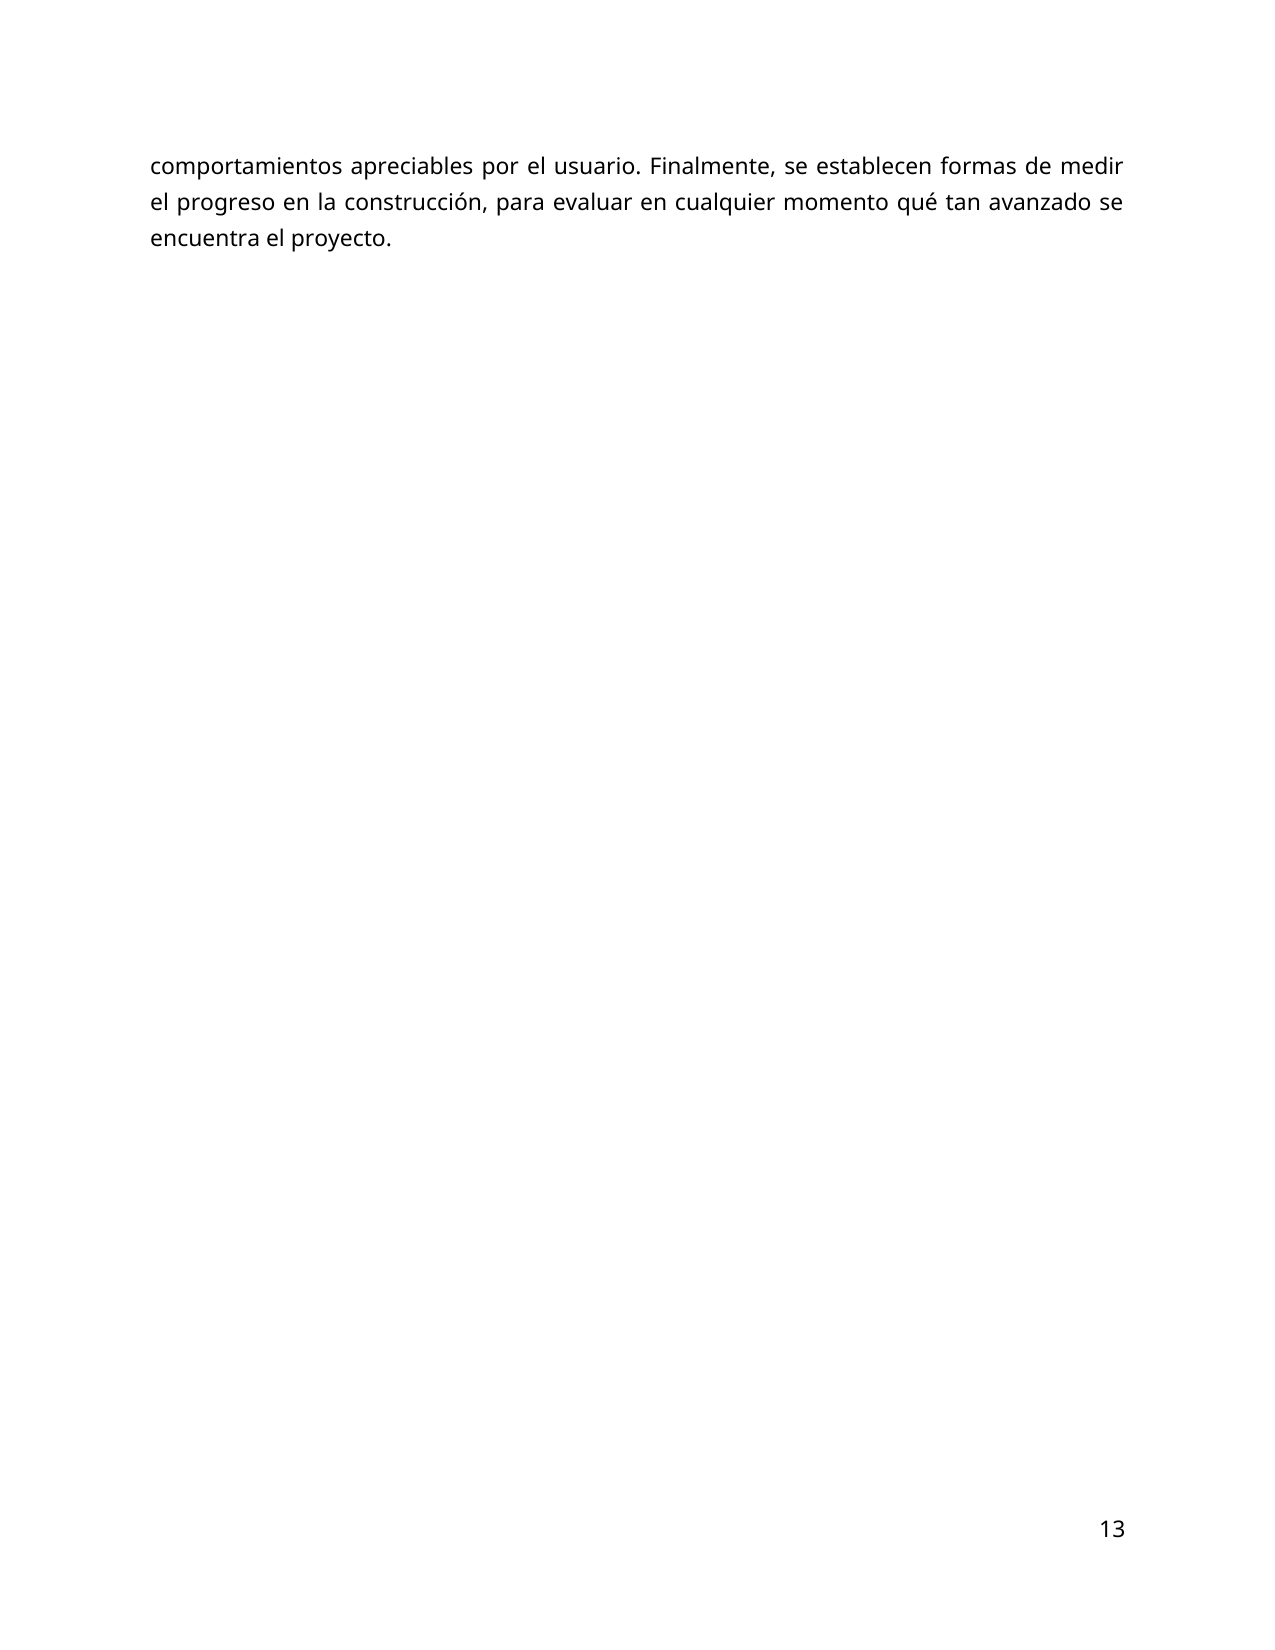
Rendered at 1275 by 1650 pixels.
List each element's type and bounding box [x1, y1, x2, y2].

text [150, 150, 1125, 253]
